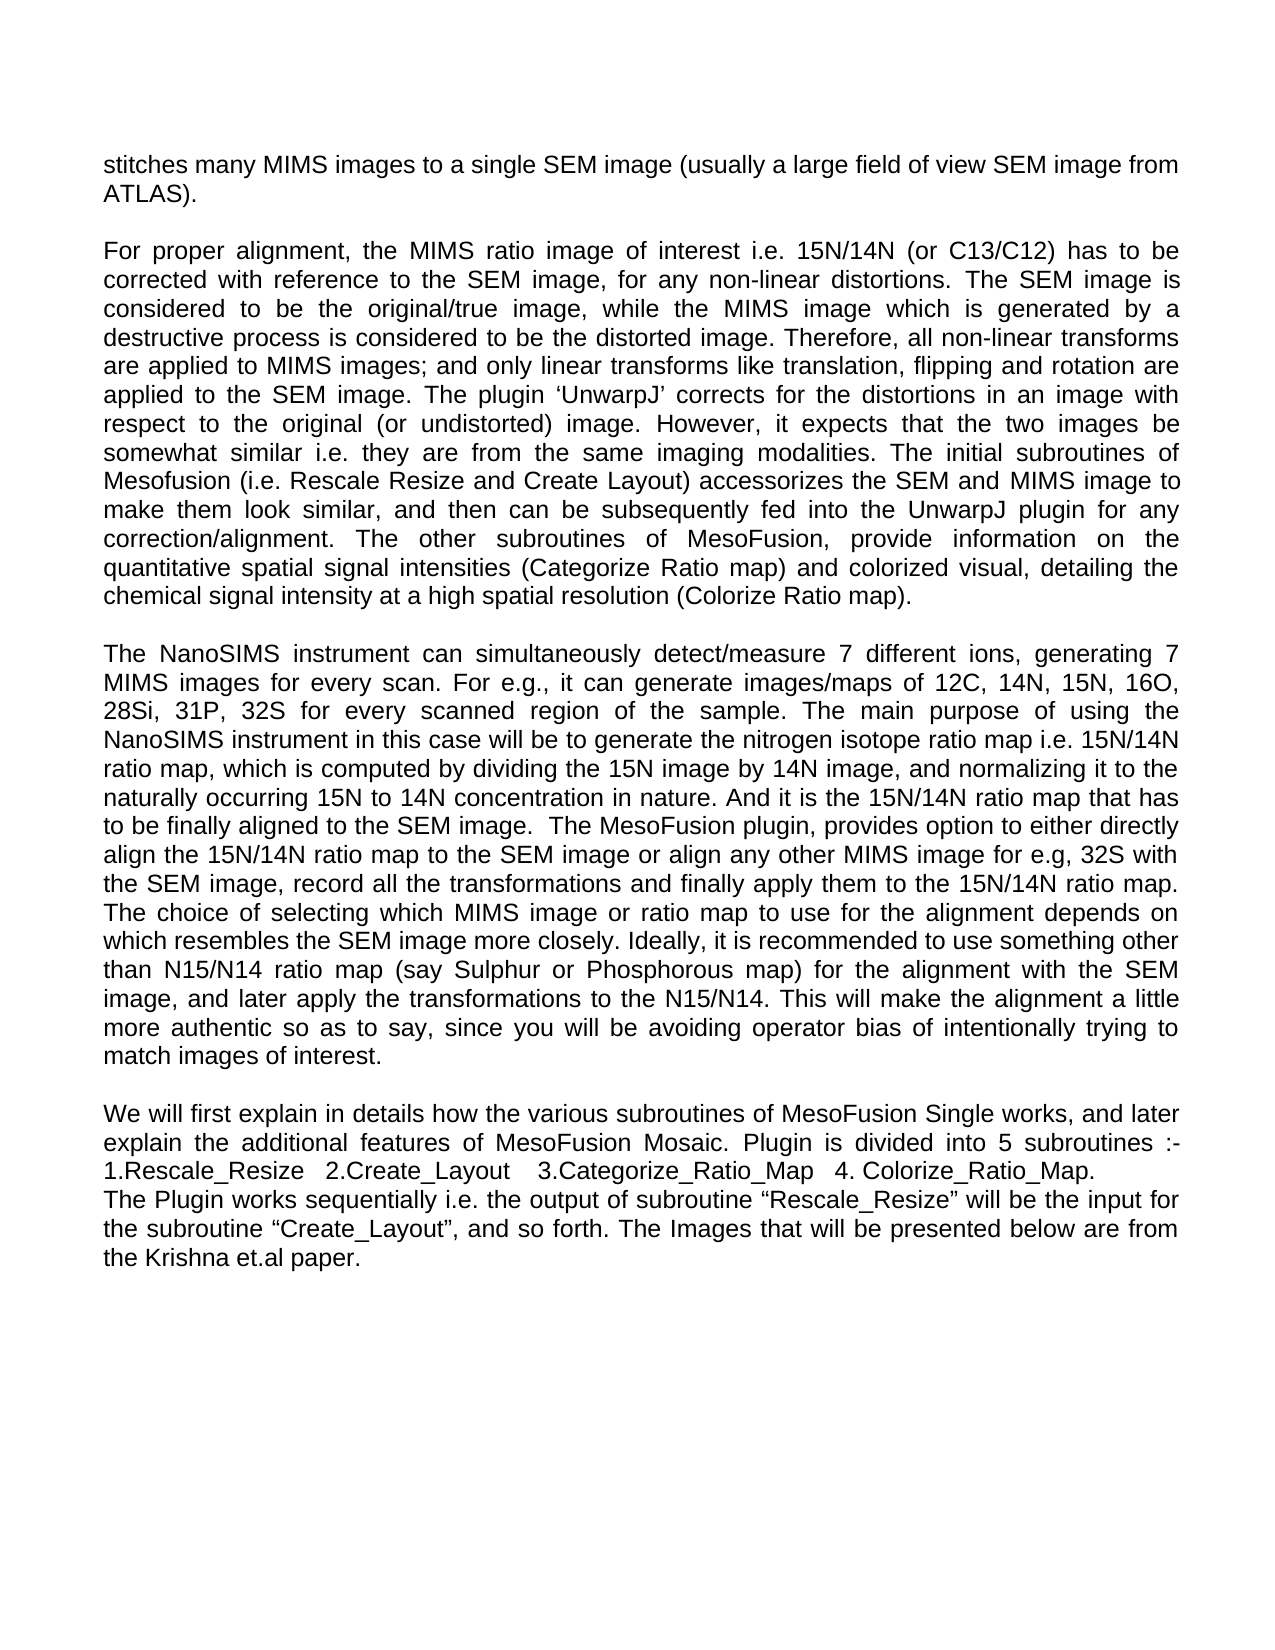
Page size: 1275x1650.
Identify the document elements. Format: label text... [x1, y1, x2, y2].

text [103, 150, 1181, 207]
text The NanoSIMS instrument can simultaneously detect/measure 7 different ions, generating 7 MIMS images for every scan. For e.g., it can generate images/maps of 12C, 14N, 15N, 16O, 28Si, 31P, 32S for every scanned region of the sample. The main purpose of using the NanoSIMS instrument in this case will be to generate the nitrogen isotope ratio map i.e. 15N/14N ratio map, which is computed by dividing the 15N image by 14N image, and normalizing it to the naturally occurring 15N to 14N concentration in nature. And it is the 15N/14N ratio map that has to be finally aligned to the SEM image. The MesoFusion plugin, provides option to either directly align the 15N/14N ratio map to the SEM image or align any other MIMS image for e.g, 32S with the SEM image, record all the transformations and finally apply them to the 15N/14N ratio map. The choice of selecting which MIMS image or ratio map to use for the alignment depends on which resembles the SEM image more closely. Ideally, it is recommended to use something other than N15/N14 ratio map (say Sulphur or Phosphorous map) for the alignment with the SEM image, and later apply the transformations to the N15/N14. This will make the alignment a little more authentic so as to say, since you will be avoiding operator bias of intentionally trying to match images of interest. [103, 639, 1181, 1070]
text The Plugin works sequentially i.e. the output of subroutine “Rescale_Resize” will be the input for the subroutine “Create_Layout”, and so forth. The Images that will be presented below are from the Krishna et.al paper. [103, 1185, 1181, 1271]
text We will first explain in details how the various subroutines of MesoFusion Single works, and later explain the additional features of MesoFusion Mosaic. Plugin is divided into 5 subroutines :- 1.Rescale_Resize 2.Create_Layout 3.Categorize_Ratio_Map 4. Colorize_Ratio_Map. [103, 1099, 1181, 1185]
text For proper alignment, the MIMS ratio image of interest i.e. 15N/14N (or C13/C12) has to be corrected with reference to the SEM image, for any non-linear distortions. The SEM image is considered to be the original/true image, while the MIMS image which is generated by a destructive process is considered to be the distorted image. Therefore, all non-linear transforms are applied to MIMS images; and only linear transforms like translation, flipping and rotation are applied to the SEM image. The plugin ‘UnwarpJ’ corrects for the distortions in an image with respect to the original (or undistorted) image. However, it expects that the two images be somewhat similar i.e. they are from the same imaging modalities. The initial subroutines of Mesofusion (i.e. Rescale Resize and Create Layout) accessorizes the SEM and MIMS image to make them look similar, and then can be subsequently fed into the UnwarpJ plugin for any correction/alignment. The other subroutines of MesoFusion, provide information on the quantitative spatial signal intensities (Categorize Ratio map) and colorized visual, detailing the chemical signal intensity at a high spatial resolution (Colorize Ratio map). [103, 236, 1181, 610]
